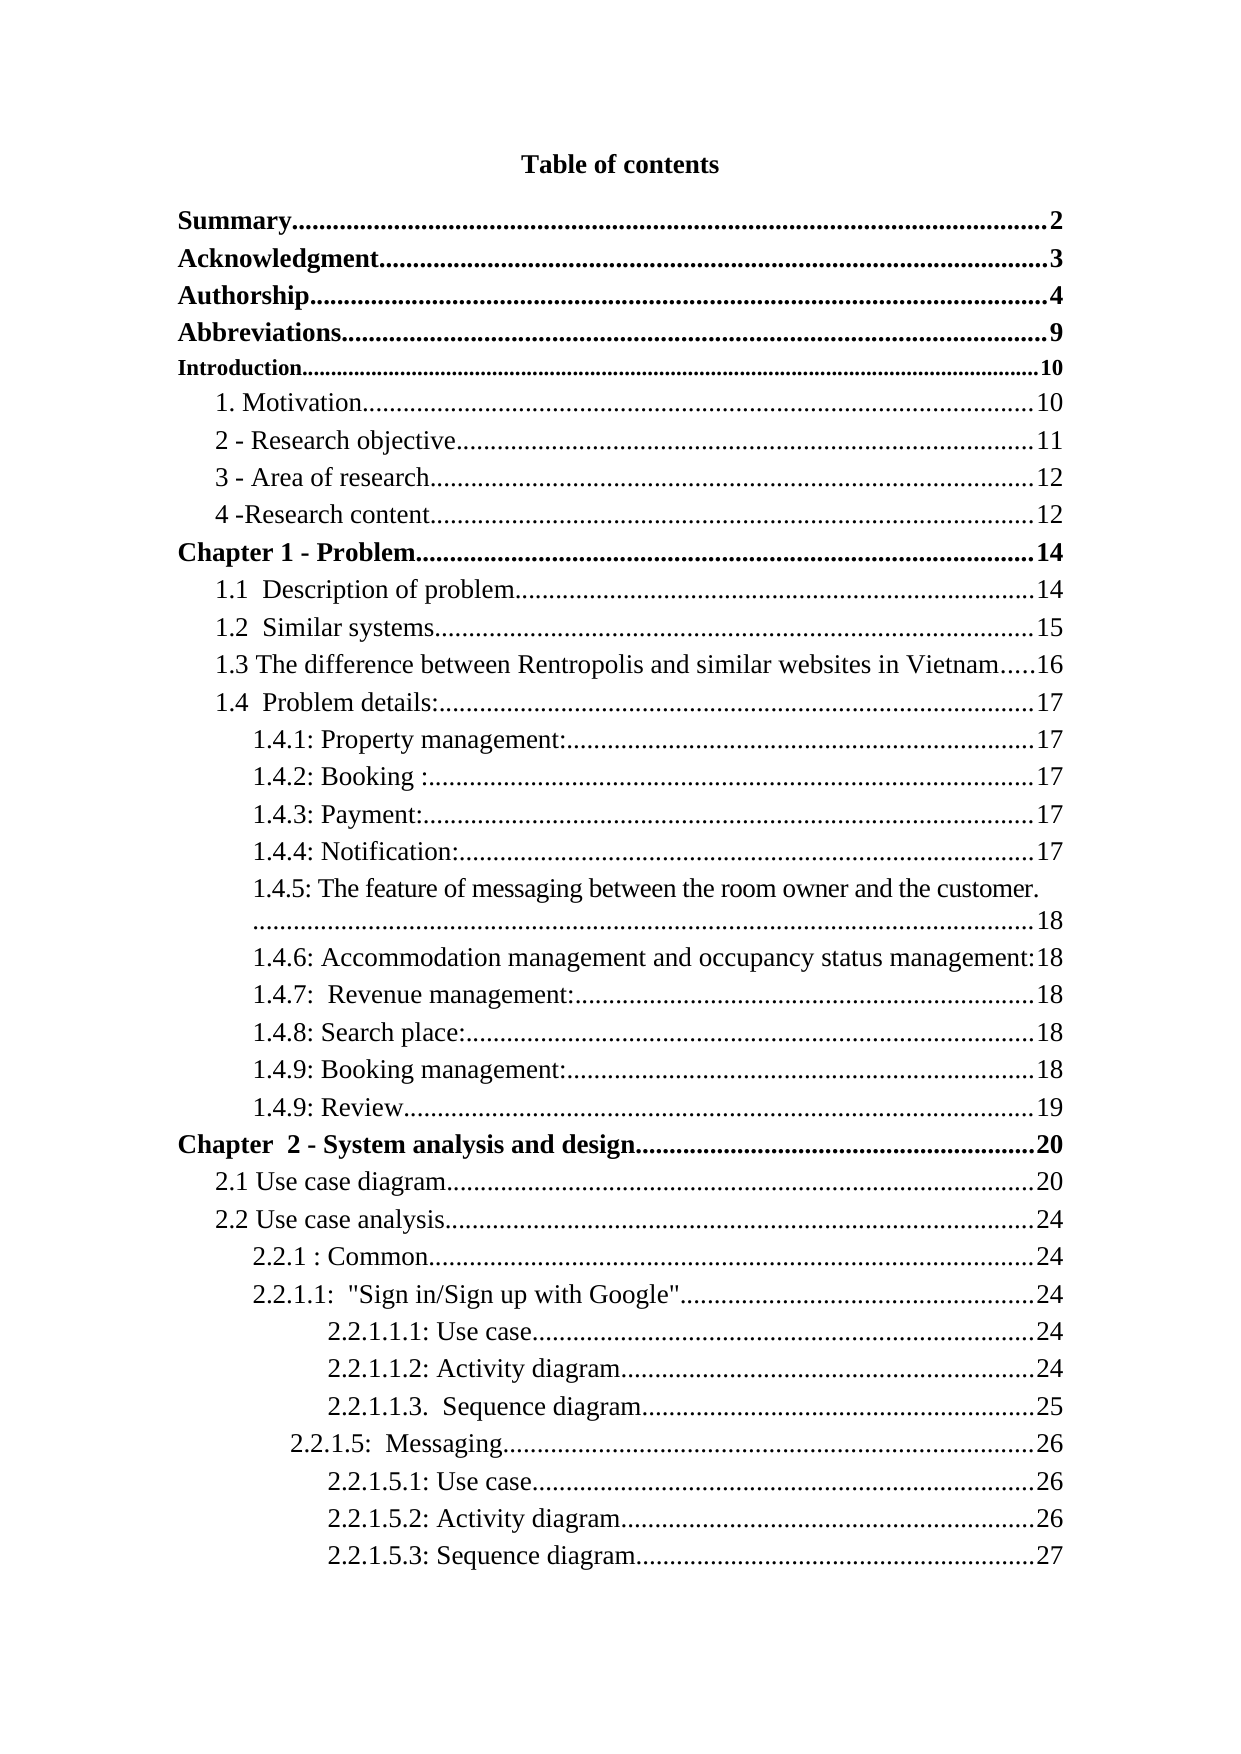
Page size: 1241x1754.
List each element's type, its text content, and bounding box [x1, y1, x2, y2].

text Table of contents [177, 148, 1063, 179]
